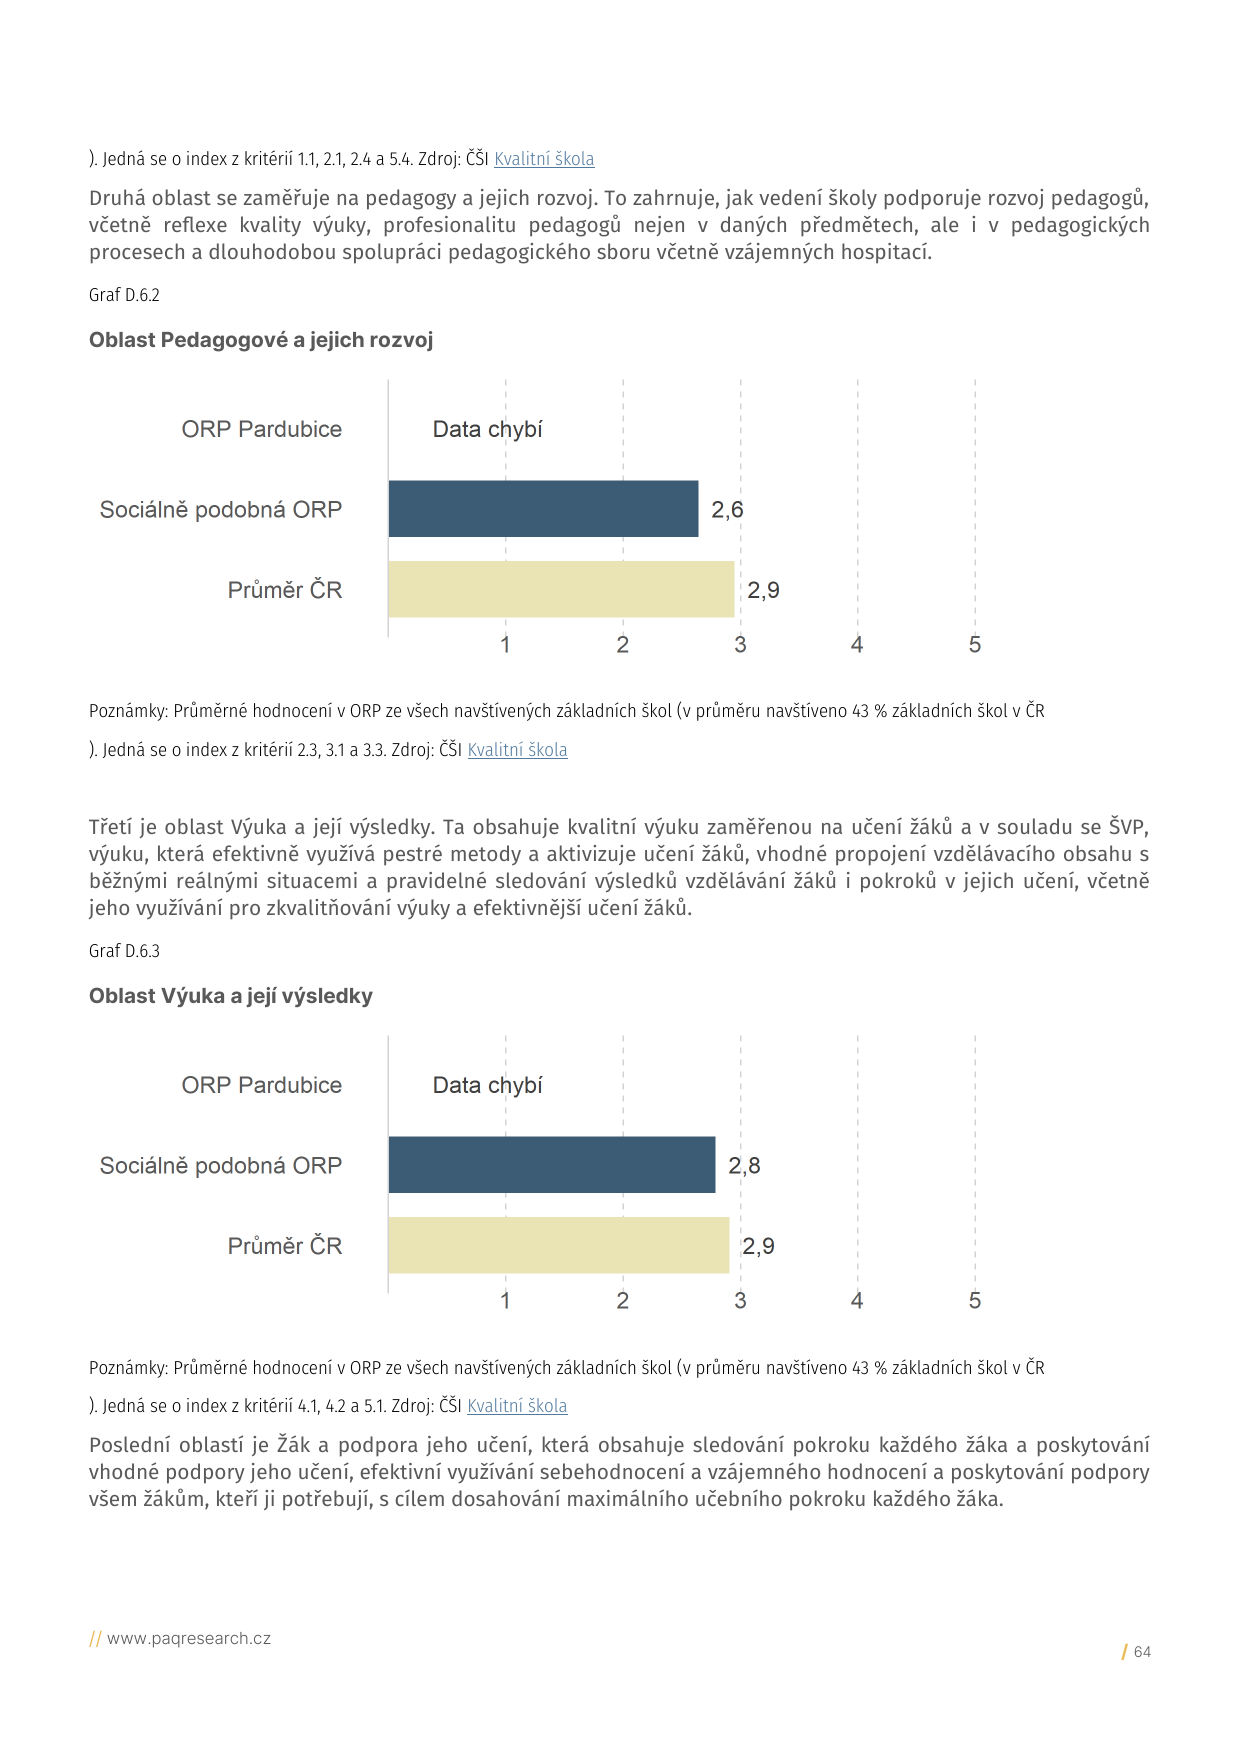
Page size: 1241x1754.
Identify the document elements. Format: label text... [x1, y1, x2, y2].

text Poznámky: Průměrné hodnocení v ORP ze všech navštívených základních škol (v průměru navštíveno 43 % základních škol v ČR [89, 700, 1152, 723]
picture [88, 1008, 1139, 1340]
text Oblast Pedagogové a jejich rozvoj [89, 322, 1152, 352]
text Oblast Výuka a její výsledky [89, 978, 1152, 1008]
text Graf D.6.3 [89, 940, 1152, 962]
text ). Jedná se o index z kritérií 1.1, 2.1, 2.4 a 5.4. Zdroj: ČŠI Kvalitní škola [89, 148, 1152, 170]
text ). Jedná se o index z kritérií 4.1, 4.2 a 5.1. Zdroj: ČŠI Kvalitní škola [89, 1395, 1152, 1417]
text Třetí je oblast Výuka a její výsledky. Ta obsahuje kvalitní výuku zaměřenou na učení žáků a v souladu se ŠVP, výuku, která efektivně využívá pestré metody a aktivizuje učení žáků, vhodné propojení vzdělávacího obsahu s běžnými reálnými situacemi a pravidelné sledování výsledků vzdělávání žáků i pokroků v jejich učení, včetně jeho využívání pro zkvalitňování výuky a efektivnější učení žáků. [89, 815, 1152, 921]
text Graf D.6.2 [89, 284, 1152, 306]
text ). Jedná se o index z kritérií 2.3, 3.1 a 3.3. Zdroj: ČŠI Kvalitní škola [89, 739, 1152, 761]
text Poznámky: Průměrné hodnocení v ORP ze všech navštívených základních škol (v průměru navštíveno 43 % základních škol v ČR [89, 1357, 1152, 1379]
text Druhá oblast se zaměřuje na pedagogy a jejich rozvoj. To zahrnuje, jak vedení školy podporuje rozvoj pedagogů, včetně reflexe kvality výuky, profesionalitu pedagogů nejen v daných předmětech, ale i v pedagogických procesech a dlouhodobou spolupráci pedagogického sboru včetně vzájemných hospitací. [89, 186, 1152, 265]
text Poslední oblastí je Žák a podpora jeho učení, která obsahuje sledování pokroku každého žáka a poskytování vhodné podpory jeho učení, efektivní využívání sebehodnocení a vzájemného hodnocení a poskytování podpory všem žákům, kteří ji potřebují, s cílem dosahování maximálního učebního pokroku každého žáka. [89, 1433, 1152, 1512]
picture [88, 352, 1139, 684]
